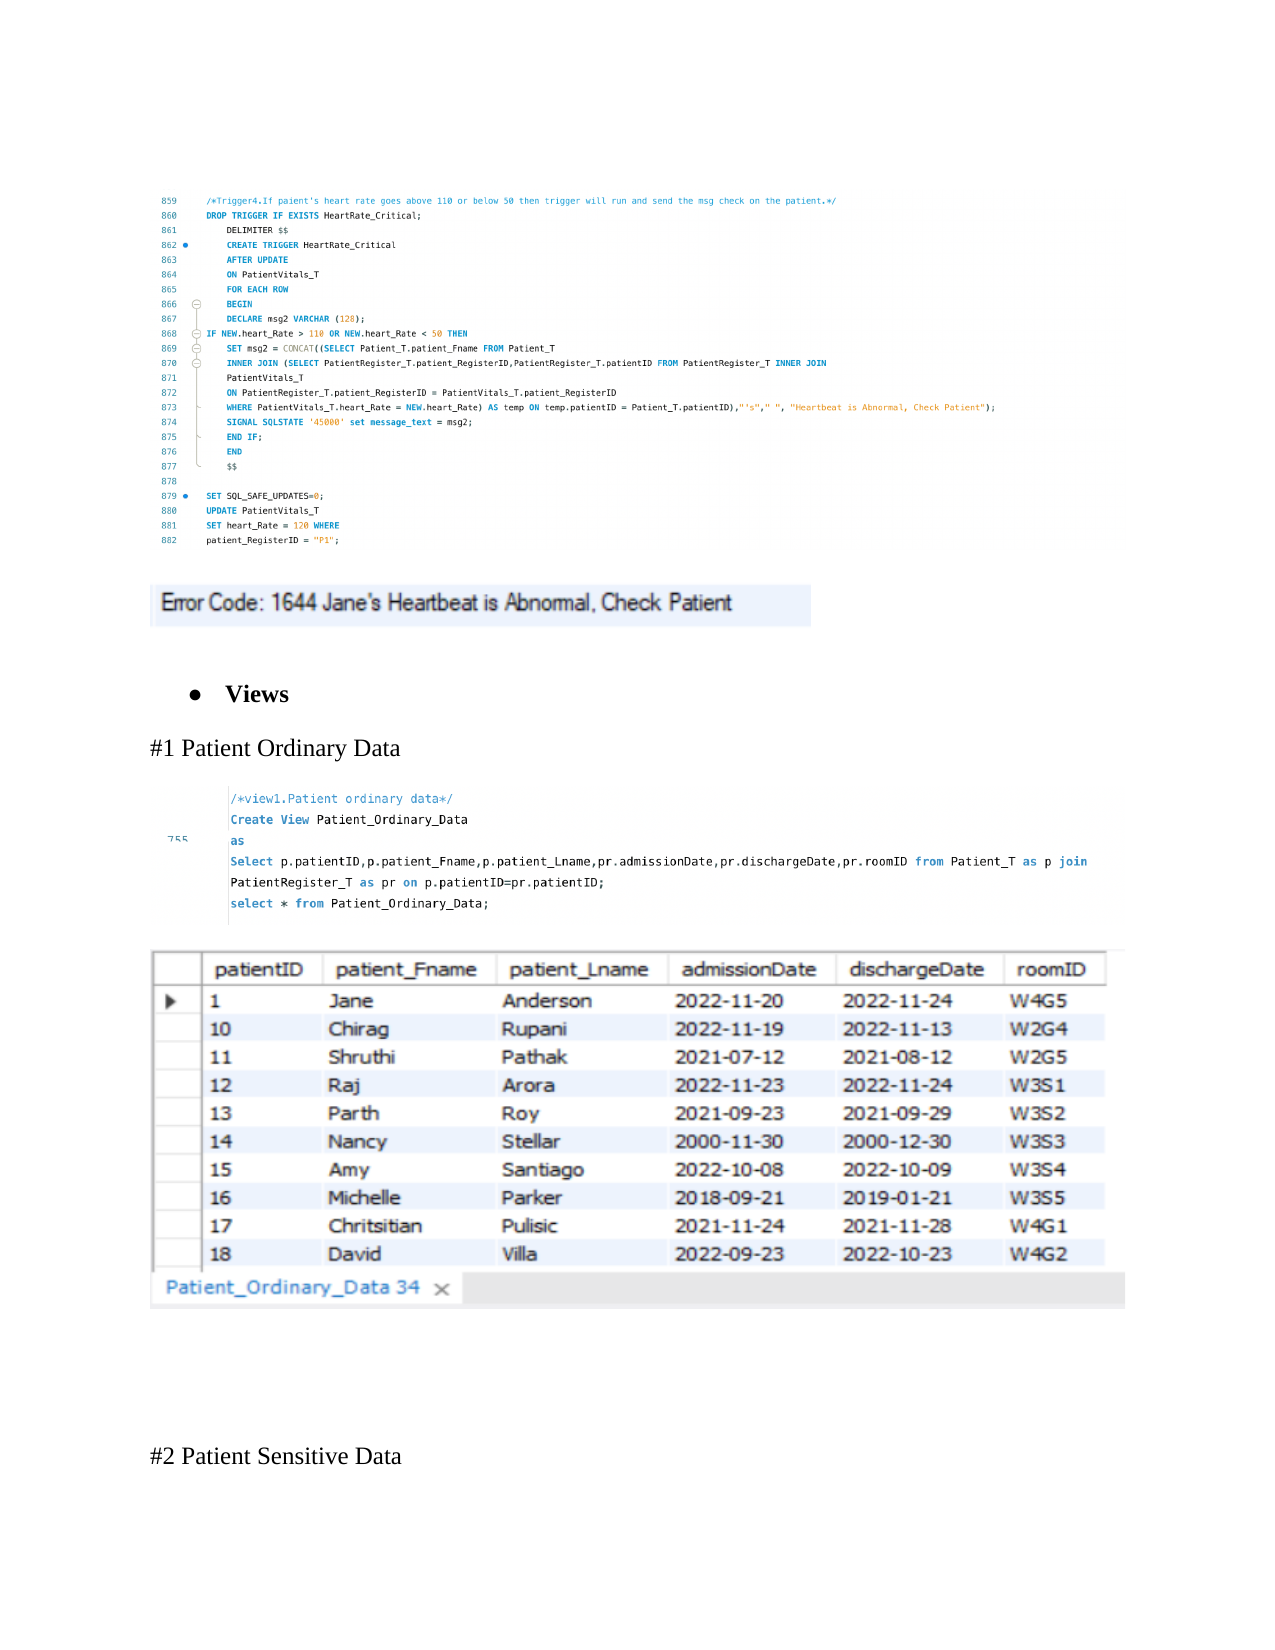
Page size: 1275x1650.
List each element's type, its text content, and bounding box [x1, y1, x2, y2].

list Views [187, 679, 1125, 708]
text #2 Patient Sensitive Data [150, 1441, 1125, 1470]
picture [150, 949, 1125, 1309]
picture [150, 189, 1125, 550]
picture [150, 574, 811, 655]
text #1 Patient Ordinary Data [150, 733, 1125, 762]
picture [150, 786, 1125, 925]
